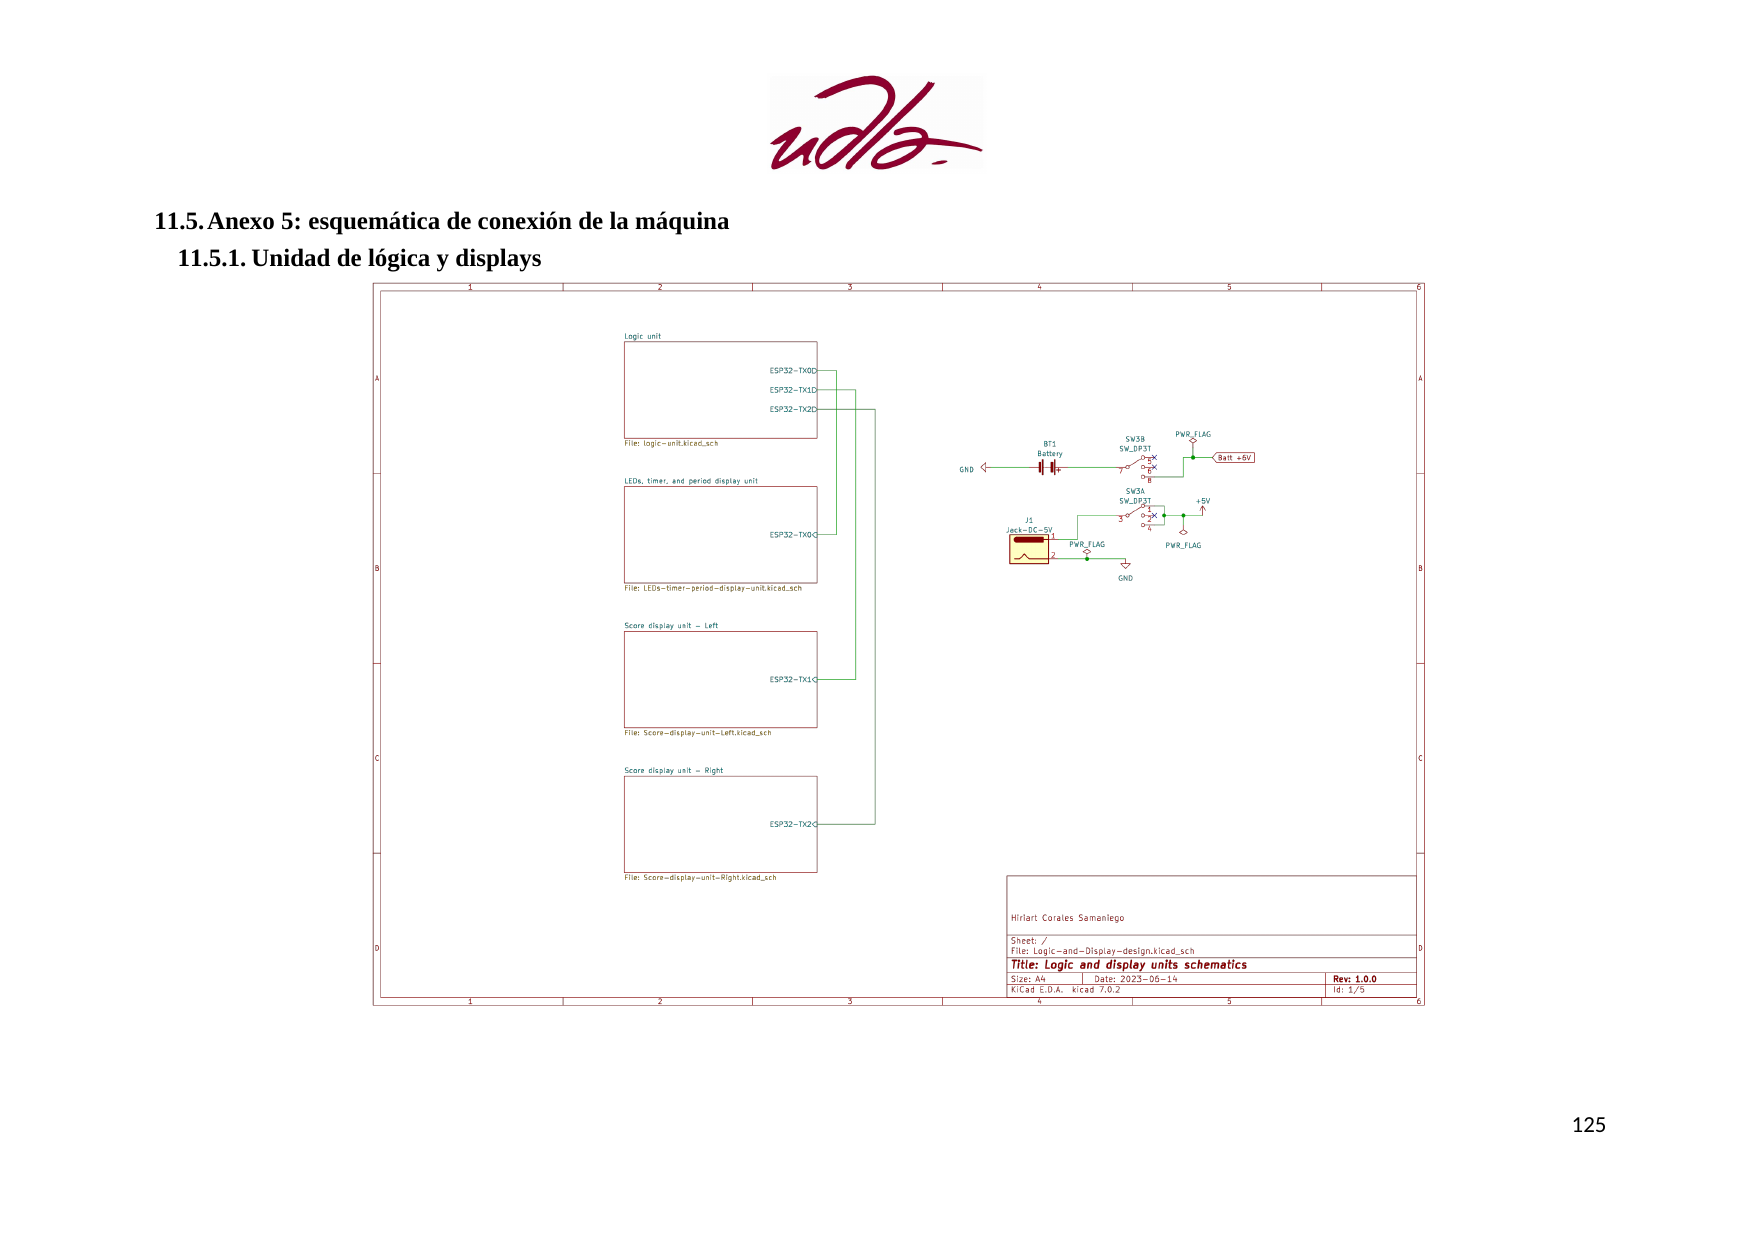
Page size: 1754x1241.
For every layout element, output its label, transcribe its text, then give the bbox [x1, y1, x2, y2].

subtitle Anexo 5: esquemática de conexión de la máquina [154, 206, 1606, 235]
picture [363, 276, 1435, 1020]
picture [766, 73, 988, 174]
subtitle Unidad de lógica y displays [177, 243, 1606, 272]
